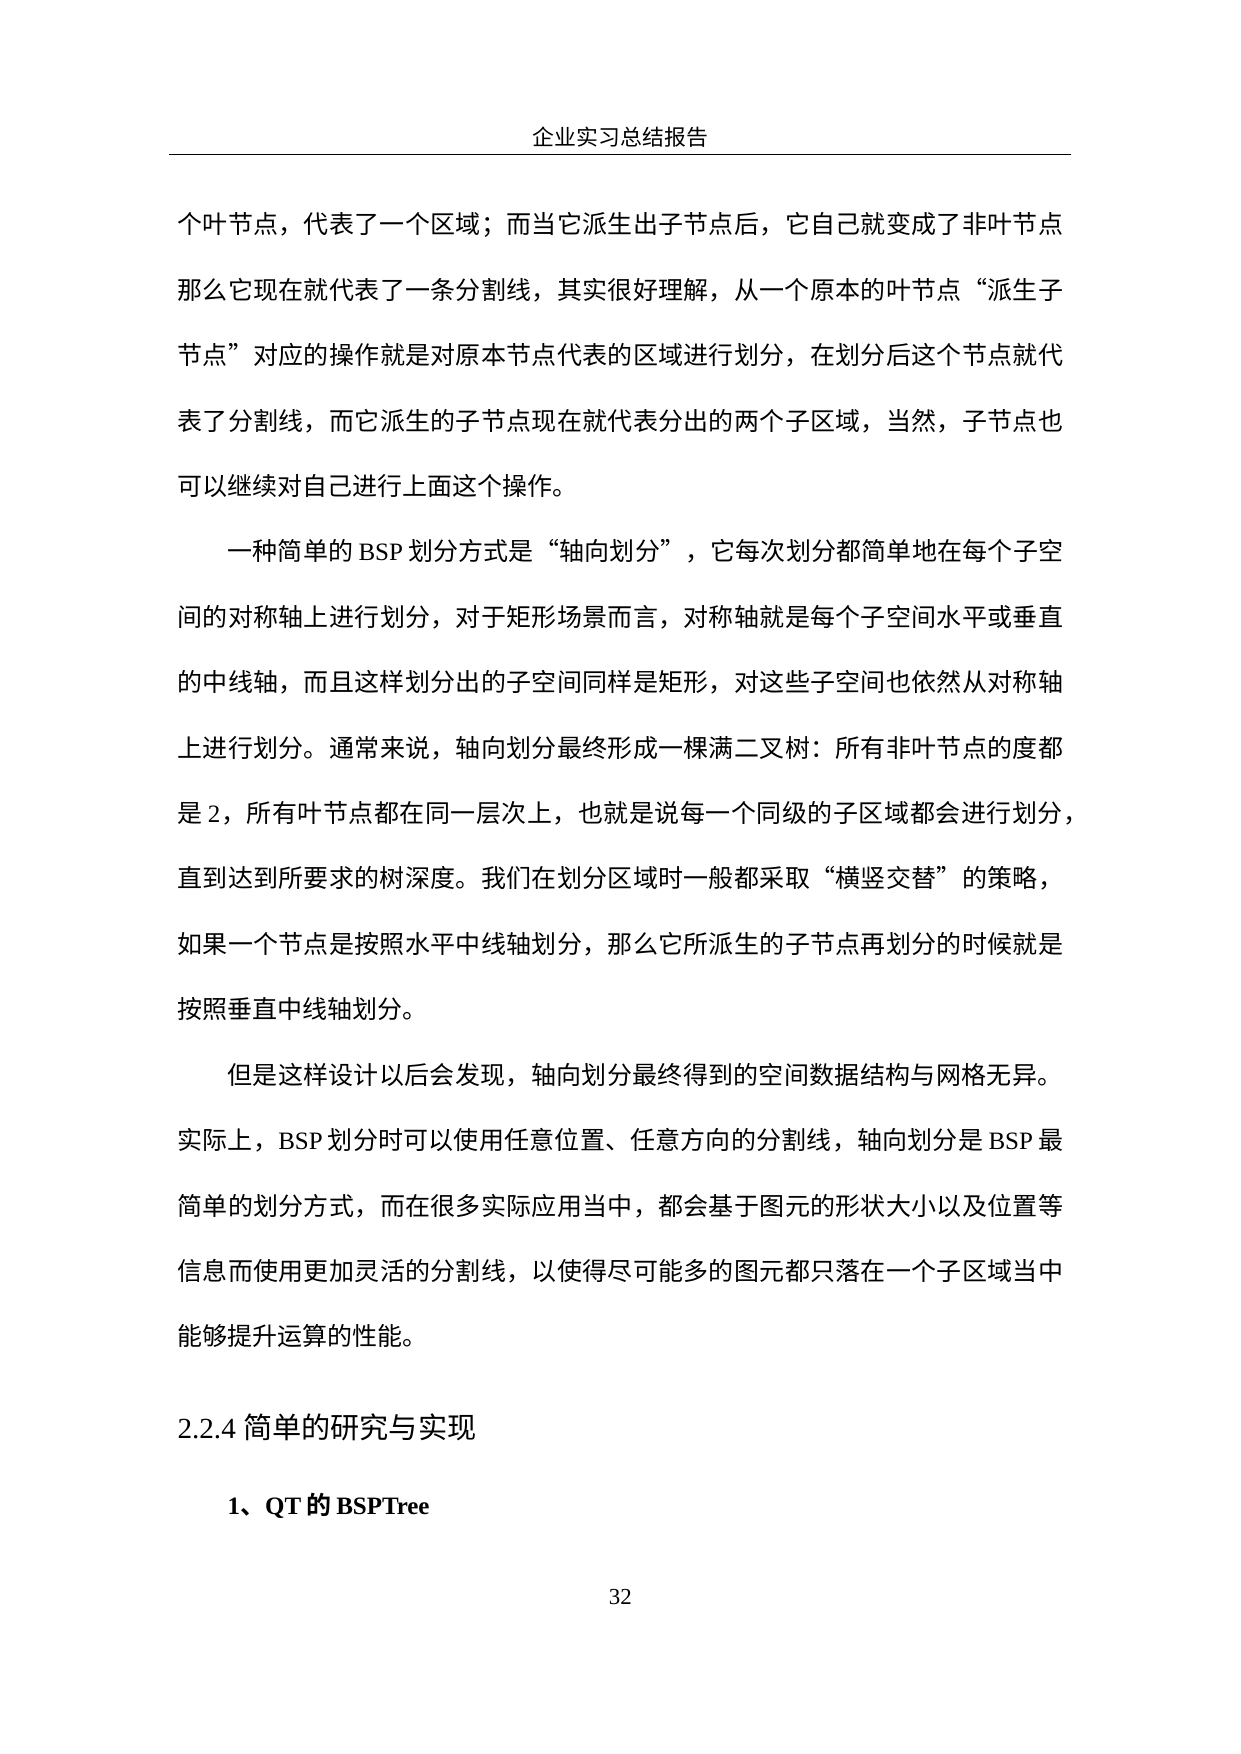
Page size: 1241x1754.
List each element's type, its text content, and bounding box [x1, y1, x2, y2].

subtitle 2.2.4 简单的研究与实现 [177, 1393, 1063, 1458]
text 但是这样设计以后会发现，轴向划分最终得到的空间数据结构与网格无异。实际上，BSP划分时可以使用任意位置、任意方向的分割线，轴向划分是BSP最简单的划分方式，而在很多实际应用当中，都会基于图元的形状大小以及位置等信息而使用更加灵活的分割线，以使得尽可能多的图元都只落在一个子区域当中，能够提升运算的性能。 [177, 1041, 1063, 1368]
text 一种简单的BSP划分方式是“轴向划分”，它每次划分都简单地在每个子空间的对称轴上进行划分，对于矩形场景而言，对称轴就是每个子空间水平或垂直的中线轴，而且这样划分出的子空间同样是矩形，对这些子空间也依然从对称轴上进行划分。通常来说，轴向划分最终形成一棵满二叉树：所有非叶节点的度都是2，所有叶节点都在同一层次上，也就是说每一个同级的子区域都会进行划分，直到达到所要求的树深度。我们在划分区域时一般都采取“横竖交替”的策略，如果一个节点是按照水平中线轴划分，那么它所派生的子节点再划分的时候就是按照垂直中线轴划分。 [177, 517, 1063, 1041]
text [177, 190, 1063, 517]
text 1、QT的BSPTree [177, 1471, 1063, 1536]
